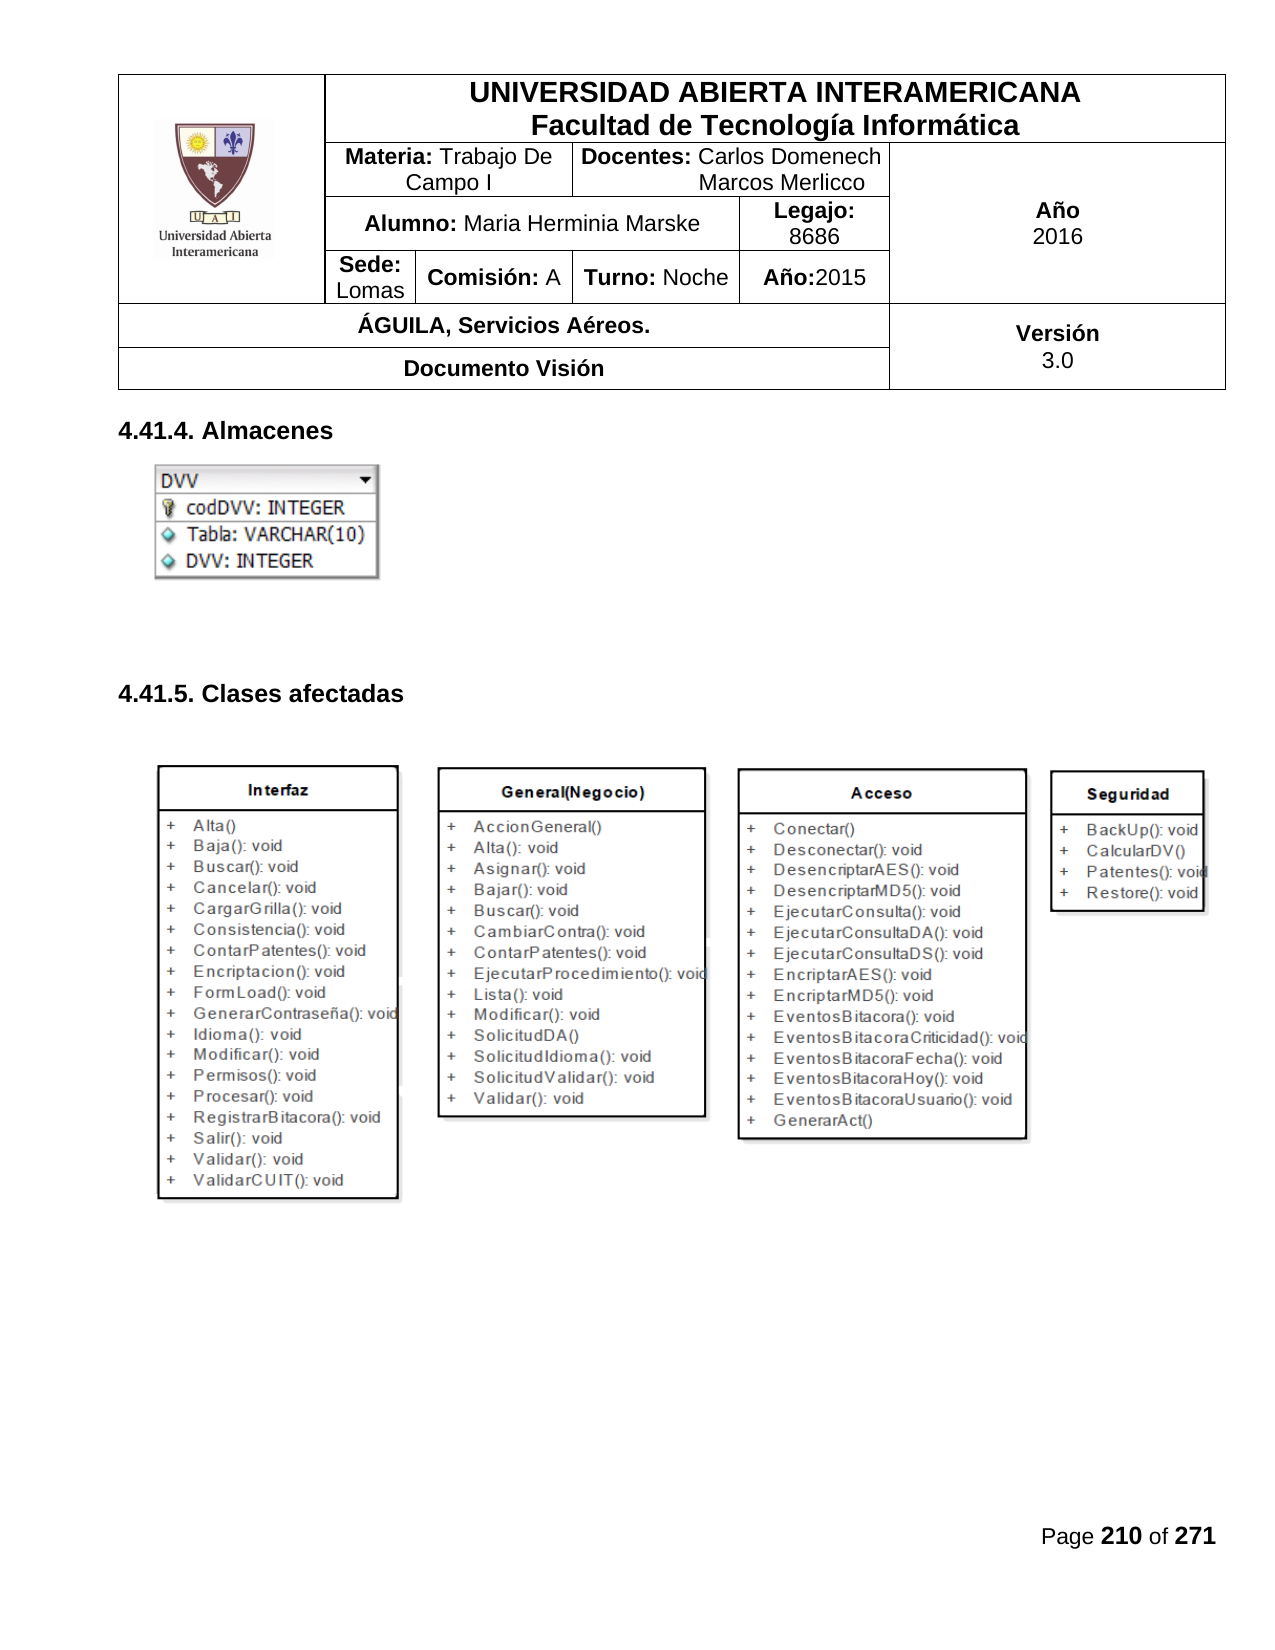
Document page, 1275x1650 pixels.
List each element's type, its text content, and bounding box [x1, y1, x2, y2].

subtitle 4.41.4. Almacenes [118, 416, 1216, 445]
picture [147, 449, 423, 604]
subtitle 4.41.5. Clases afectadas [118, 679, 1216, 708]
picture [154, 119, 275, 259]
picture [147, 763, 1215, 1215]
